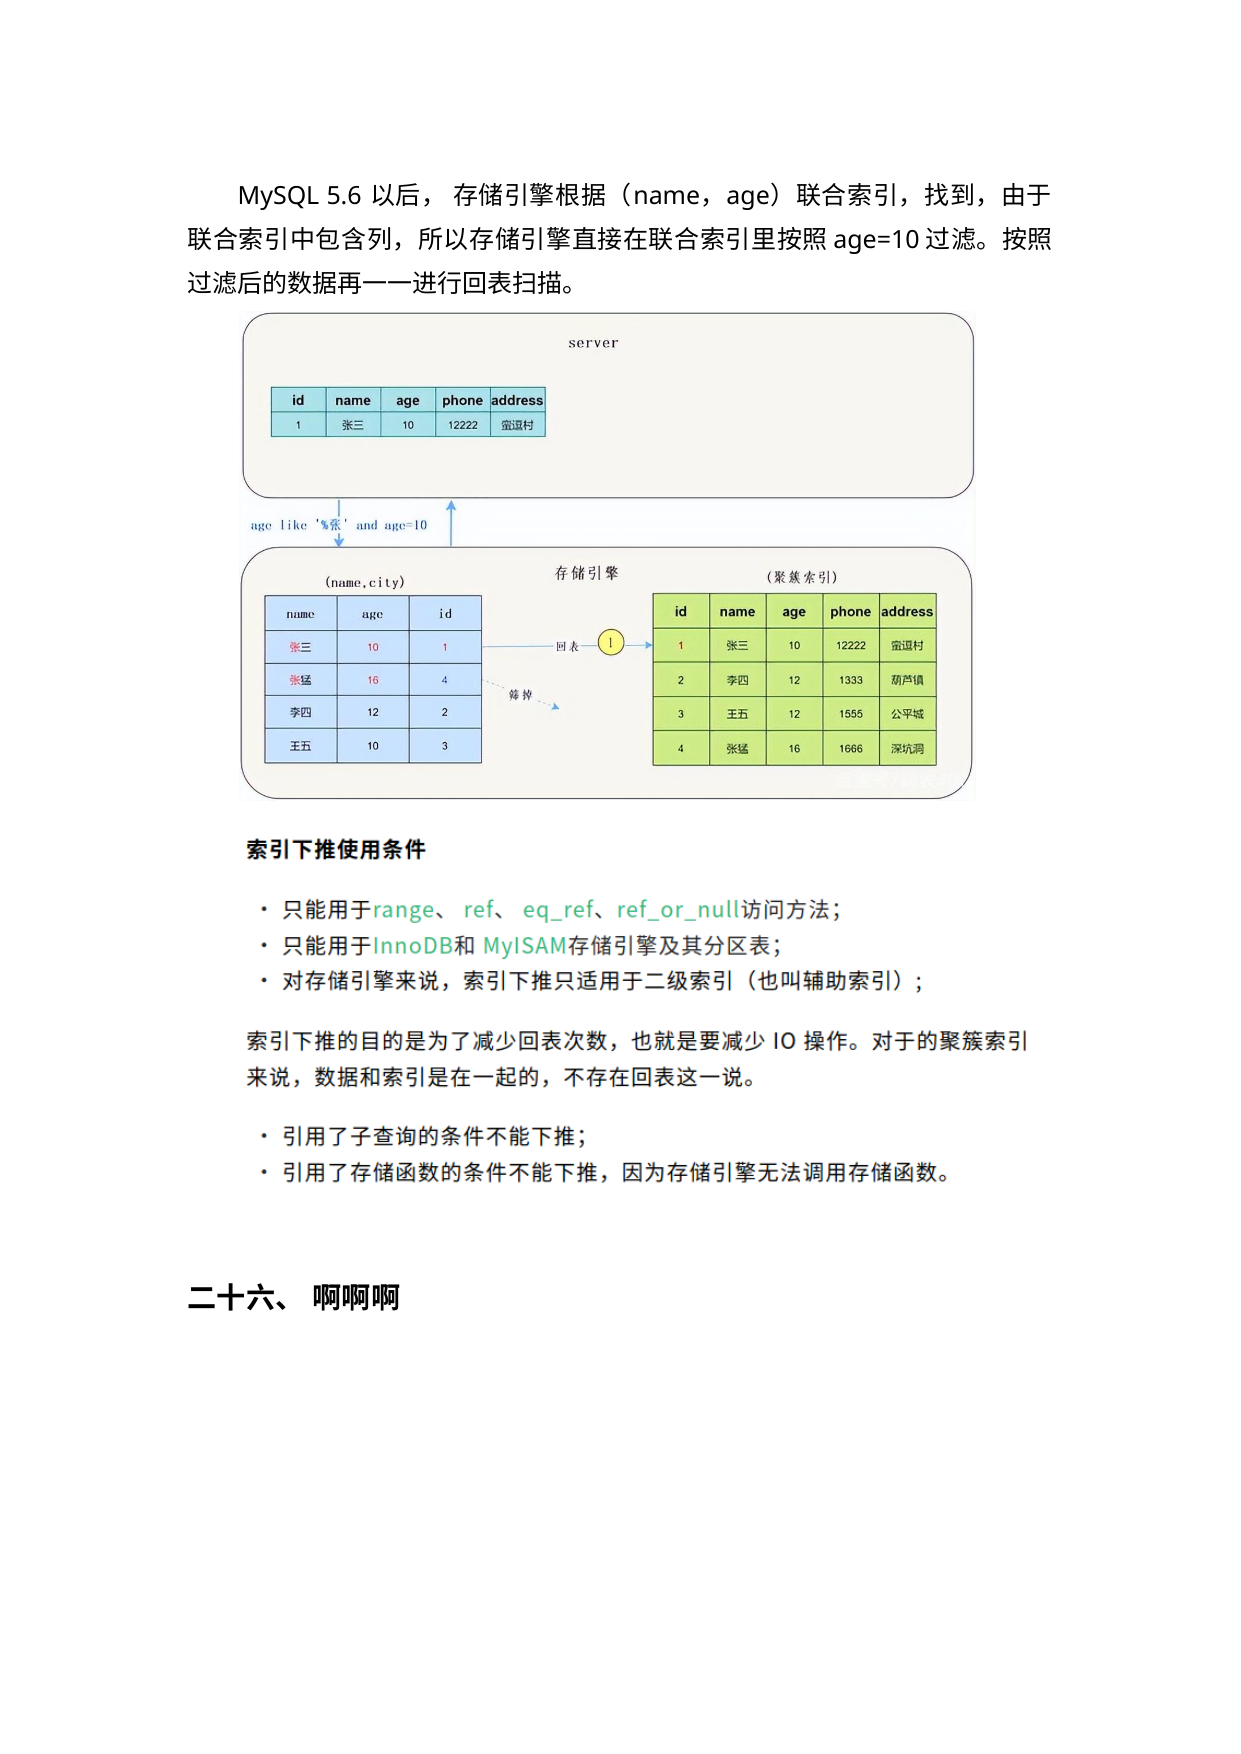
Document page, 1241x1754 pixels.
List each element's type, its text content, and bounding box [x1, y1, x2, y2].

list 啊啊啊 [187, 1273, 1053, 1318]
text MySQL 5.6 以后， 存储引擎根据（name，age）联合索引，找到，由于联合索引中包含列，所以存储引擎直接在联合索引里按照age=10过滤。按照过滤后的数据再一一进行回表扫描。 [187, 172, 1053, 304]
picture [231, 832, 1050, 1199]
picture [231, 304, 980, 807]
